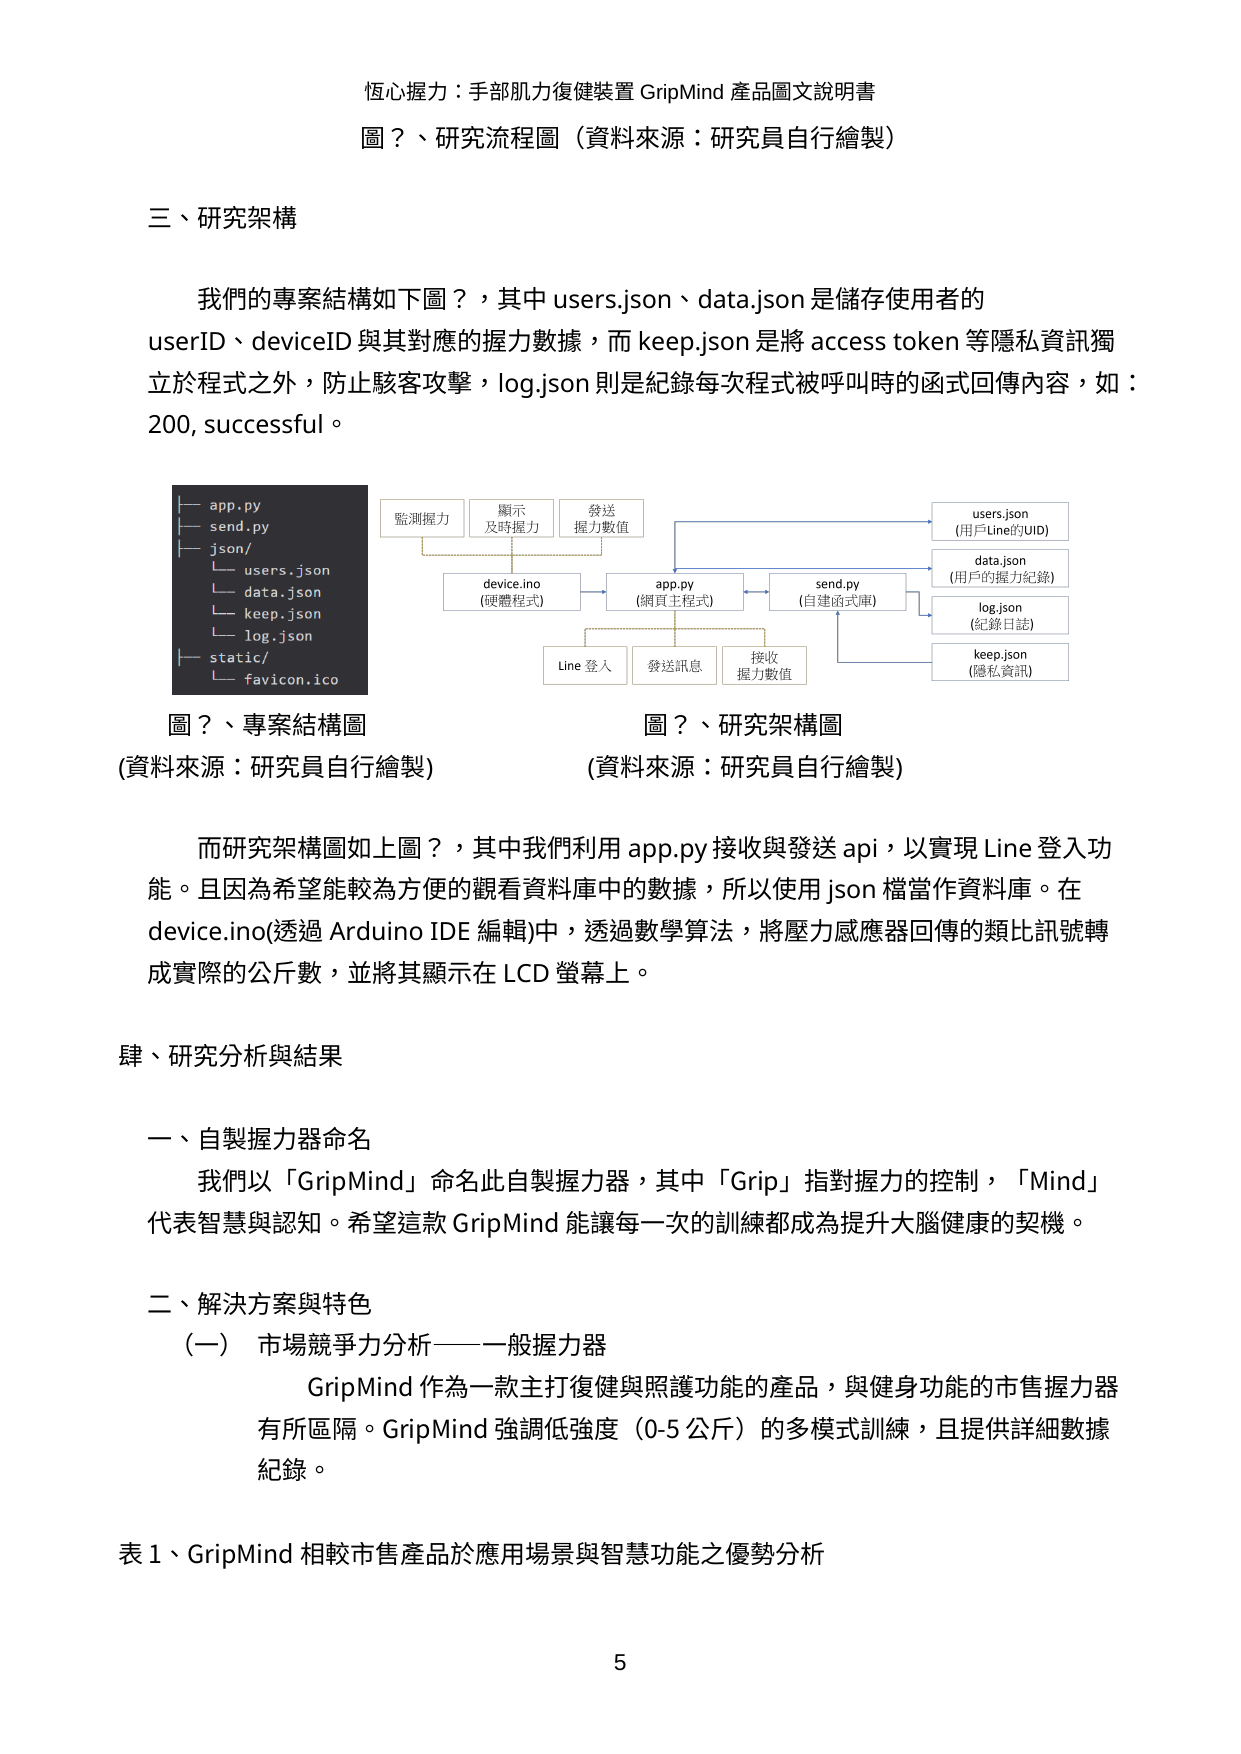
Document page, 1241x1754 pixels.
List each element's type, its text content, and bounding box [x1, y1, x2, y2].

text 我們的專案結構如下圖？，其中users.json、data.json是儲存使用者的userID、deviceID與其對應的握力數據，而keep.json是將access token等隱私資訊獨立於程式之外，防止駭客攻擊，log.json則是紀錄每次程式被呼叫時的函式回傳內容，如：200, successful。 [148, 280, 1122, 441]
text 而研究架構圖如上圖？，其中我們利用app.py接收與發送api，以實現Line登入功能。且因為希望能較為方便的觀看資料庫中的數據，所以使用json檔當作資料庫。在device.ino(透過 Arduino IDE 編輯)中，透過數學算法，將壓力感應器回傳的類比訊號轉成實際的公斤數，並將其顯示在LCD螢幕上。 [148, 828, 1122, 989]
list GripMind作為一款主打復健與照護功能的產品，與健身功能的市售握力器有所區隔。GripMind強調低強度（0-5公斤）的多模式訓練，且提供詳細數據紀錄。 [257, 1367, 1122, 1487]
text 一、自製握力器命名 [148, 1120, 1122, 1156]
text 表1、GripMind 相較市售產品於應用場景與智慧功能之優勢分析 [118, 1534, 1122, 1570]
text (資料來源：研究員自行繪製) (資料來源：研究員自行繪製) [118, 747, 1122, 784]
text 我們以「GripMind」命名此自製握力器，其中「Grip」指對握力的控制，「Mind」代表智慧與認知。希望這款GripMind能讓每一次的訓練都成為提升大腦健康的契機。 [148, 1162, 1122, 1239]
text 二、解決方案與特色 [148, 1284, 1122, 1320]
picture [380, 497, 1069, 690]
text 肆、研究分析與結果 [118, 1037, 1122, 1073]
text 三、研究架構 [148, 199, 1122, 235]
list 市場競爭力分析——一般握力器 [207, 1326, 1122, 1362]
picture [172, 485, 368, 695]
text 圖？、研究流程圖（資料來源：研究員自行繪製） [148, 118, 1122, 154]
